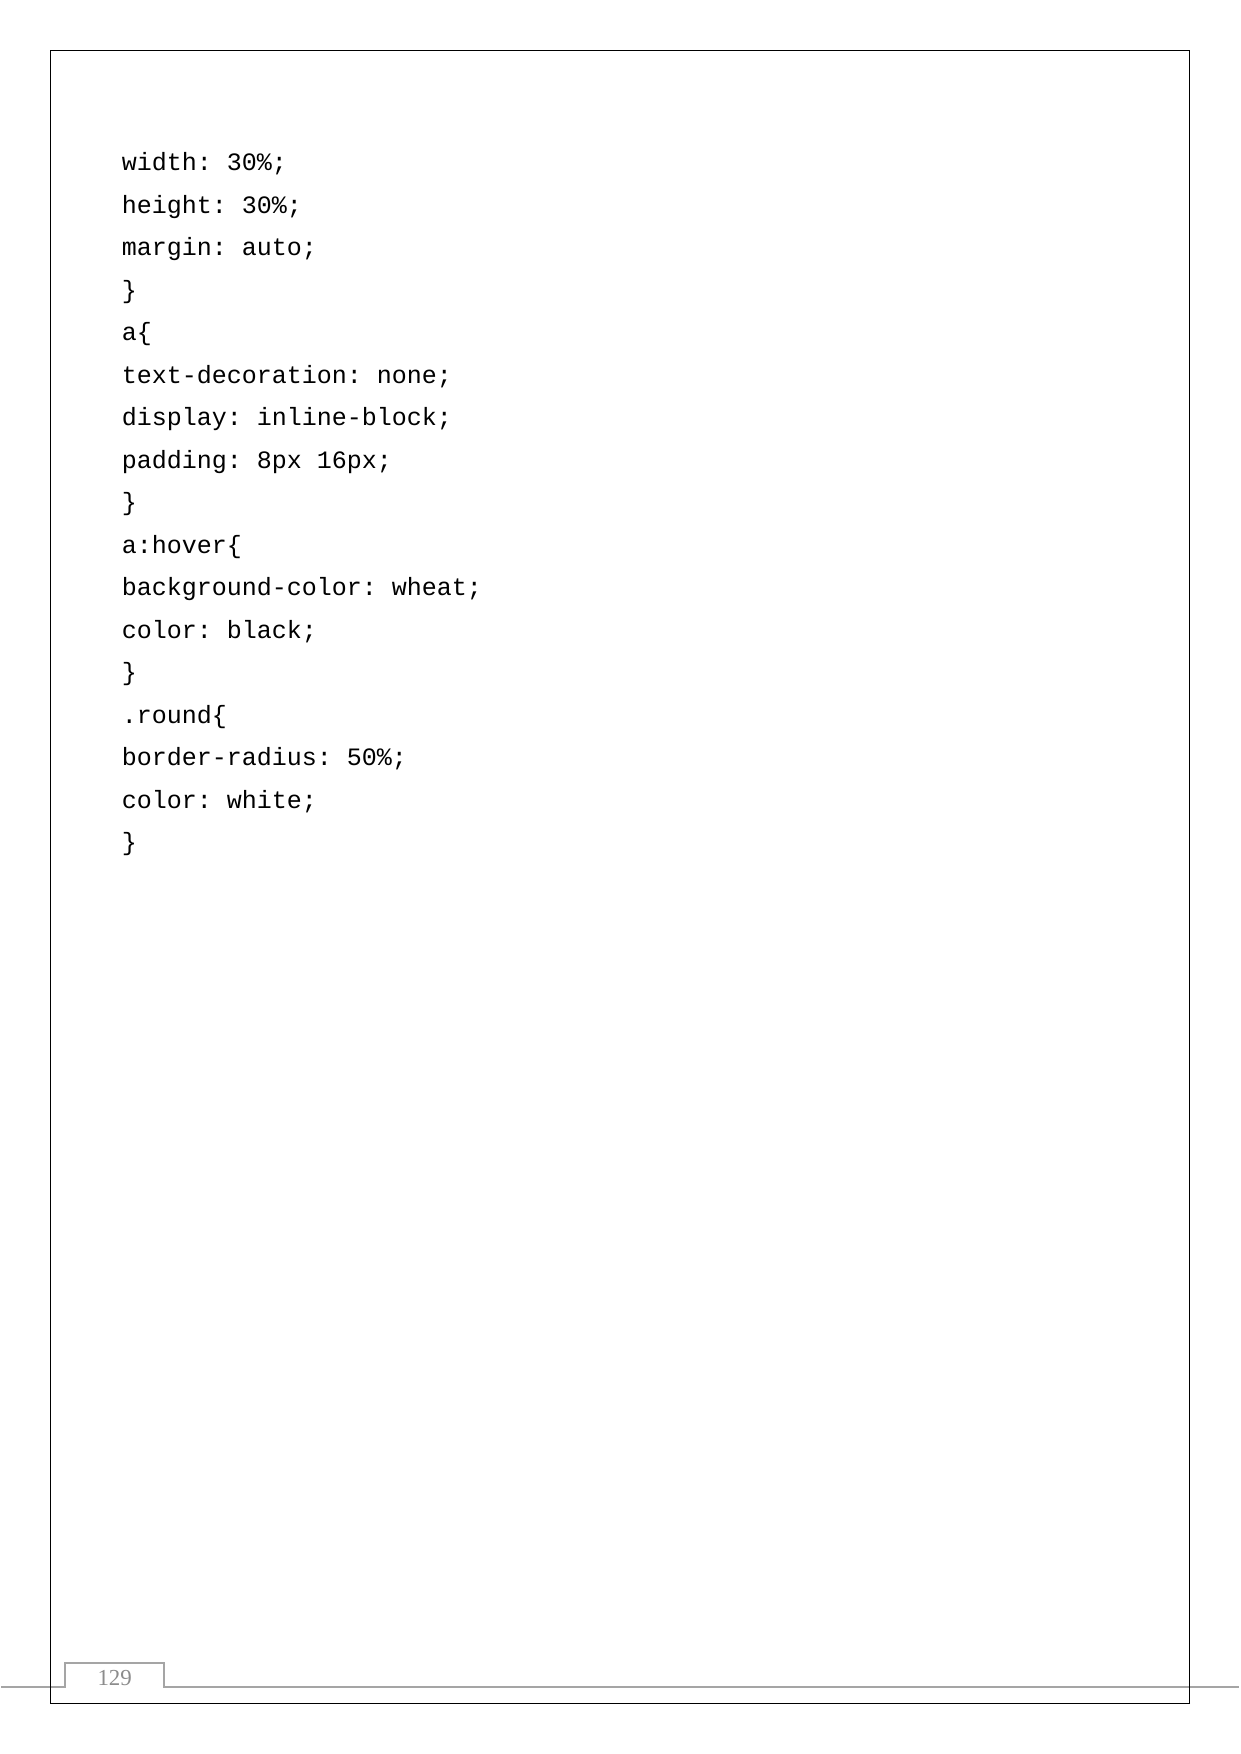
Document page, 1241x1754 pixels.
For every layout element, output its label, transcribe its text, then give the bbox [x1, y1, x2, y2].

text border-radius: 50%; [122, 745, 1128, 773]
text margin: auto; [122, 235, 1128, 263]
text a:hover{ [122, 532, 1128, 561]
text } [122, 660, 1128, 688]
text padding: 8px 16px; [122, 447, 1128, 476]
text a{ [122, 320, 1128, 348]
text text-decoration: none; [122, 362, 1128, 391]
text } [122, 277, 1128, 306]
text background-color: wheat; [122, 575, 1128, 603]
text color: white; [122, 787, 1128, 816]
text width: 30%; [122, 150, 1128, 178]
text display: inline-block; [122, 405, 1128, 433]
text color: black; [122, 617, 1128, 646]
text .round{ [122, 702, 1128, 731]
text } [122, 490, 1128, 518]
text height: 30%; [122, 192, 1128, 221]
text } [122, 830, 1128, 858]
